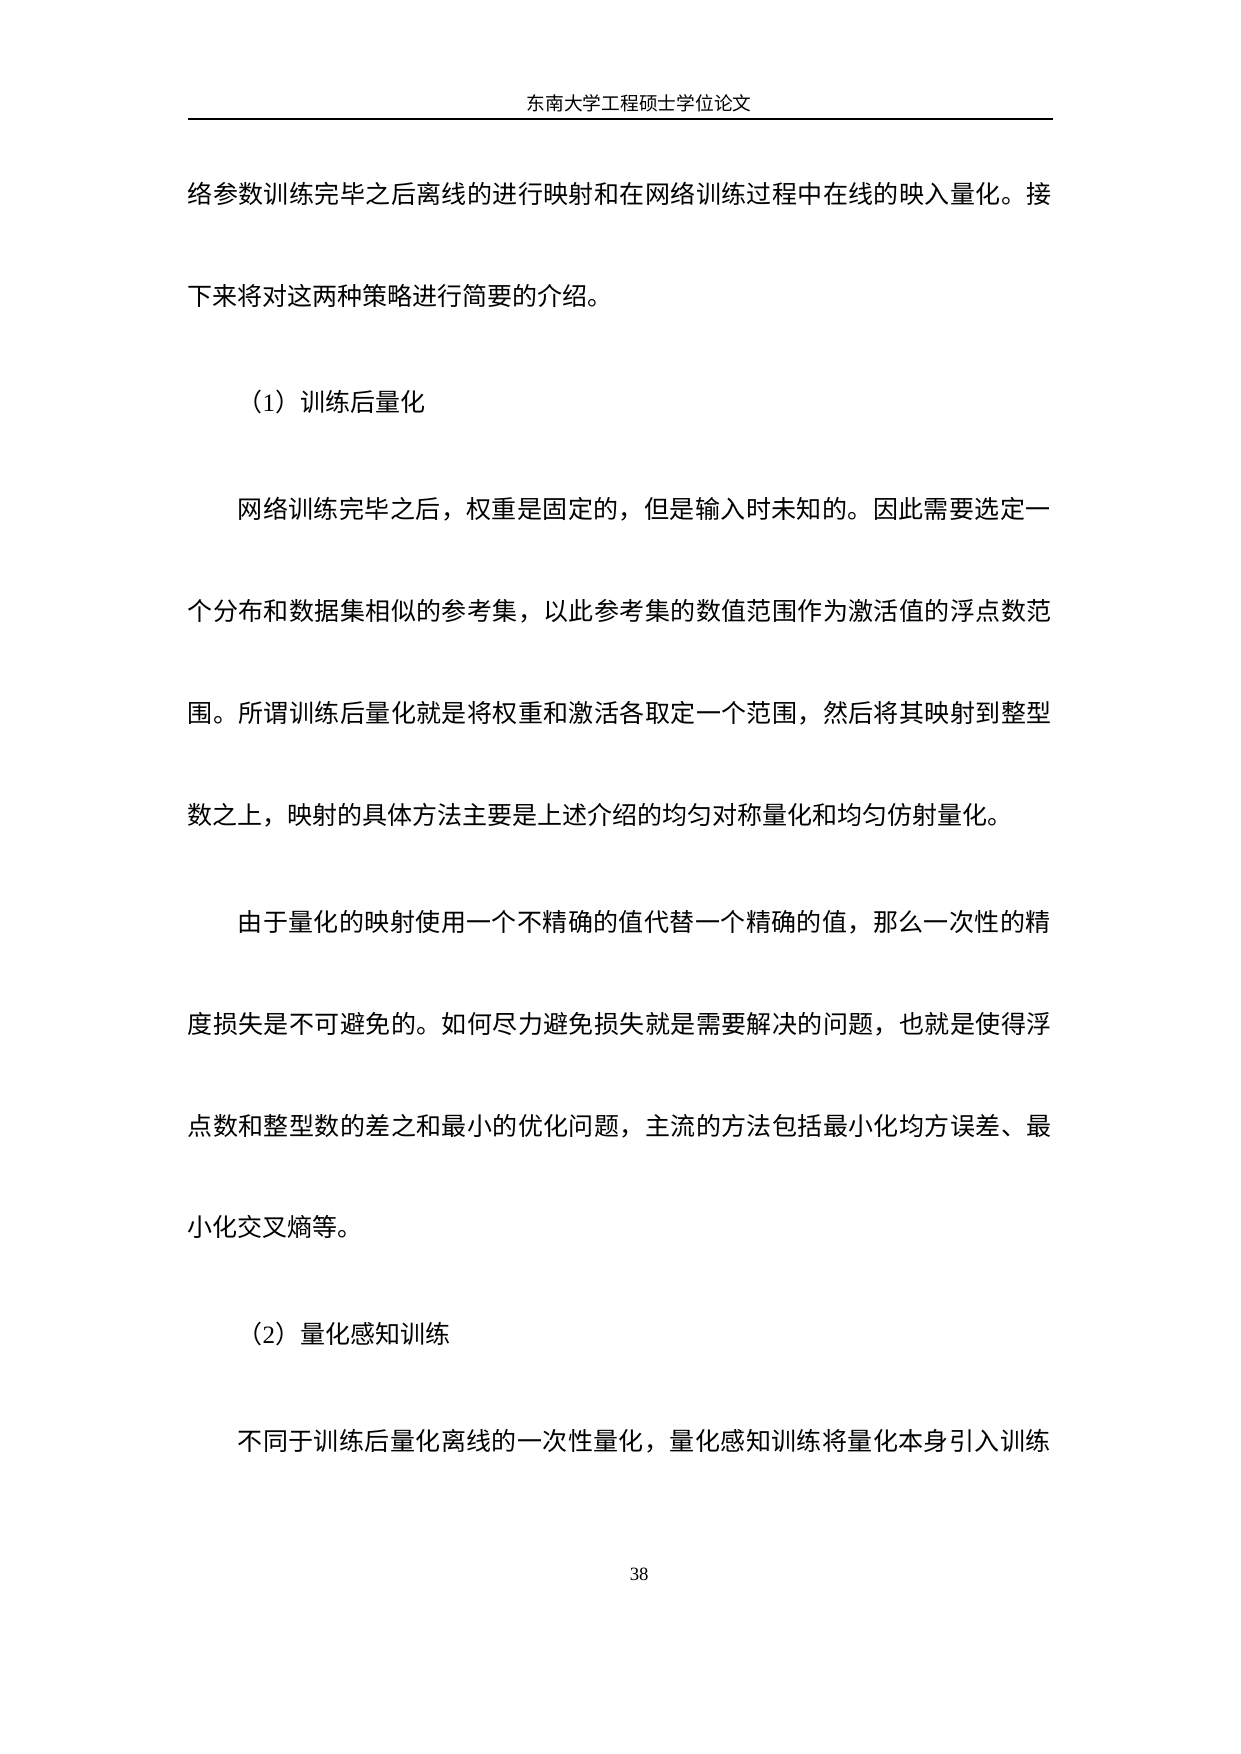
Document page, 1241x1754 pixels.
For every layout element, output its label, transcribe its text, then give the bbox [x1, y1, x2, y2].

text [187, 158, 1053, 328]
text 网络训练完毕之后，权重是固定的，但是输入时未知的。因此需要选定一个分布和数据集相似的参考集，以此参考集的数值范围作为激活值的浮点数范围。所谓训练后量化就是将权重和激活各取定一个范围，然后将其映射到整型数之上，映射的具体方法主要是上述介绍的均匀对称量化和均匀仿射量化。 [187, 474, 1053, 847]
text （2）量化感知训练 [187, 1299, 1053, 1367]
text （1）训练后量化 [187, 367, 1053, 435]
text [187, 1406, 1053, 1474]
text 由于量化的映射使用一个不精确的值代替一个精确的值，那么一次性的精度损失是不可避免的。如何尽力避免损失就是需要解决的问题，也就是使得浮点数和整型数的差之和最小的优化问题，主流的方法包括最小化均方误差、最小化交叉熵等。 [187, 886, 1053, 1260]
